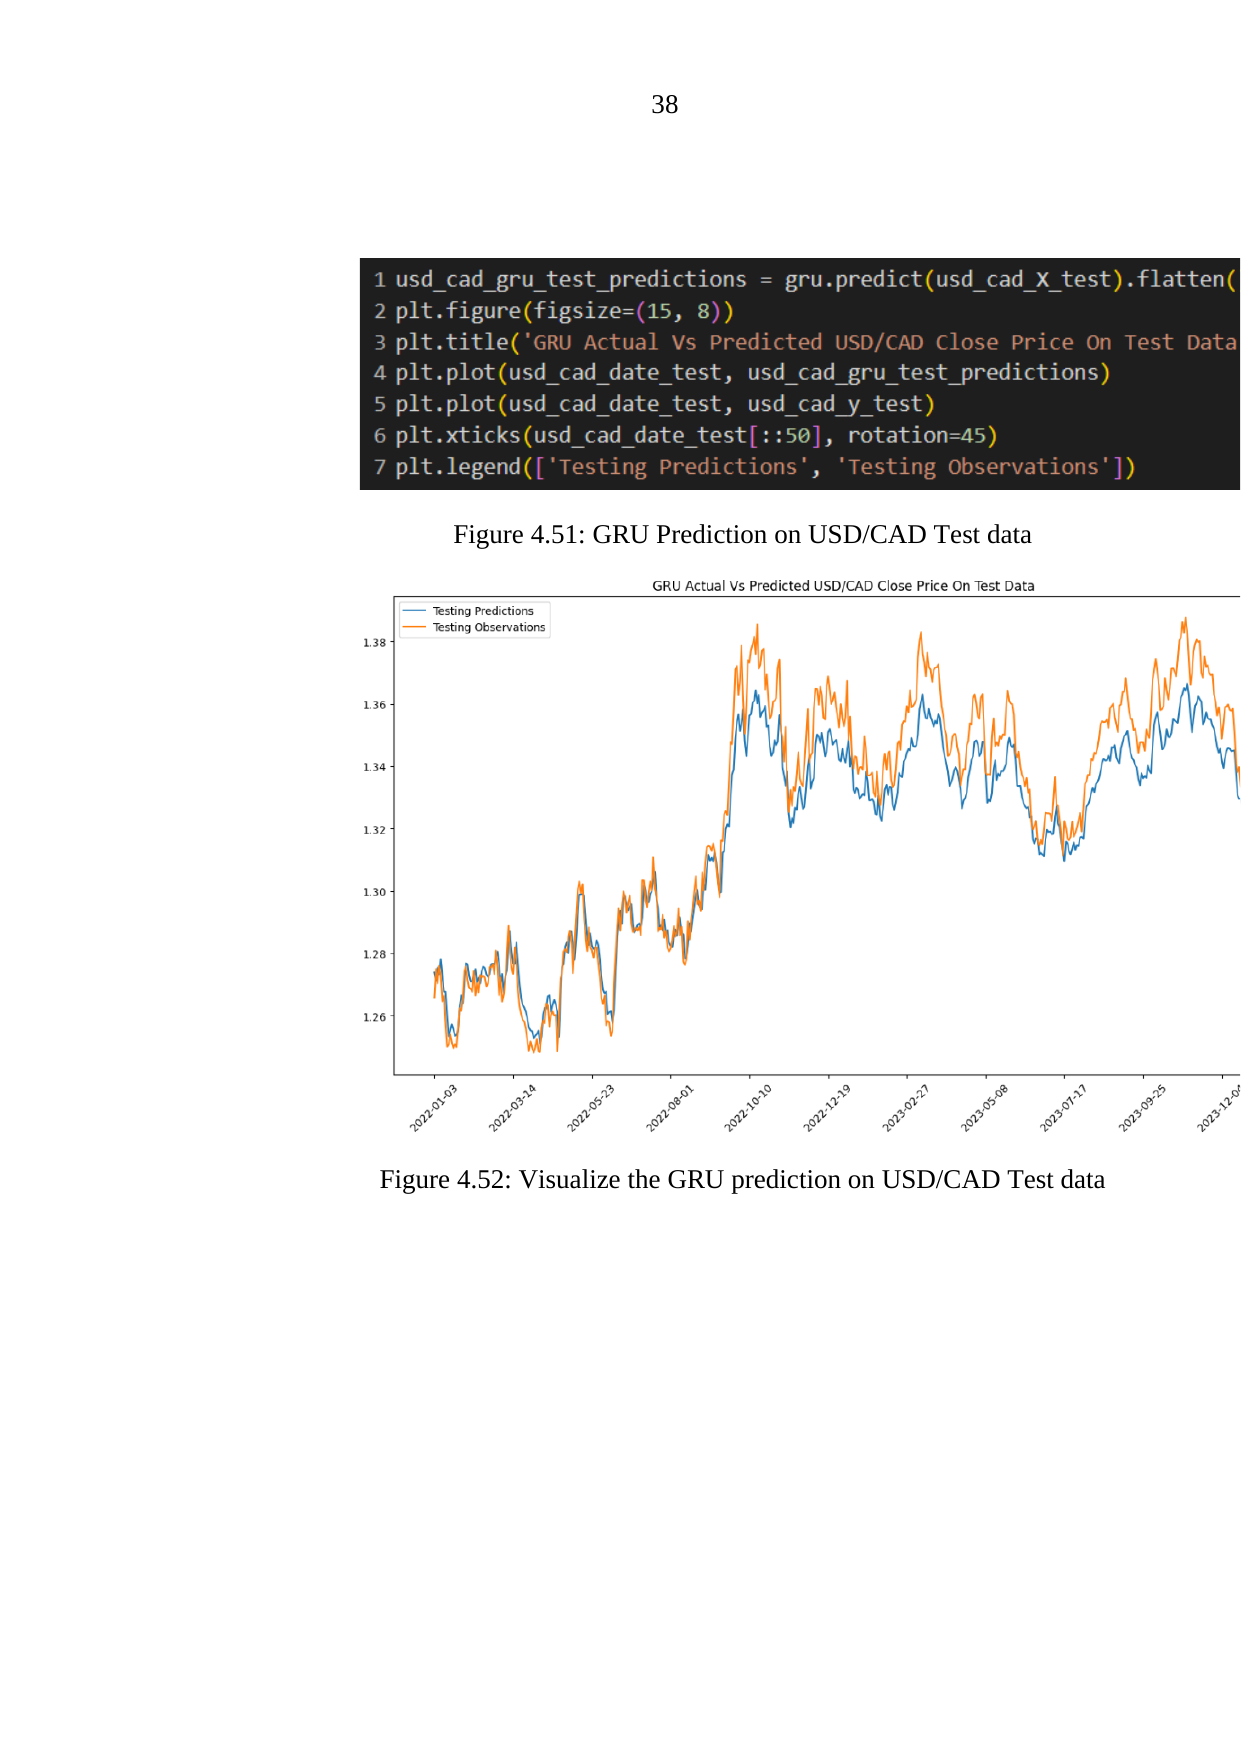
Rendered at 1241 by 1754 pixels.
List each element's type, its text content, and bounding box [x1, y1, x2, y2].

picture [359, 258, 1241, 490]
text Figure 4.52: Visualize the GRU prediction on USD/CAD Test data [360, 1163, 1125, 1194]
picture [359, 577, 1241, 1136]
text Figure 4.51: GRU Prediction on USD/CAD Test data [360, 518, 1125, 549]
